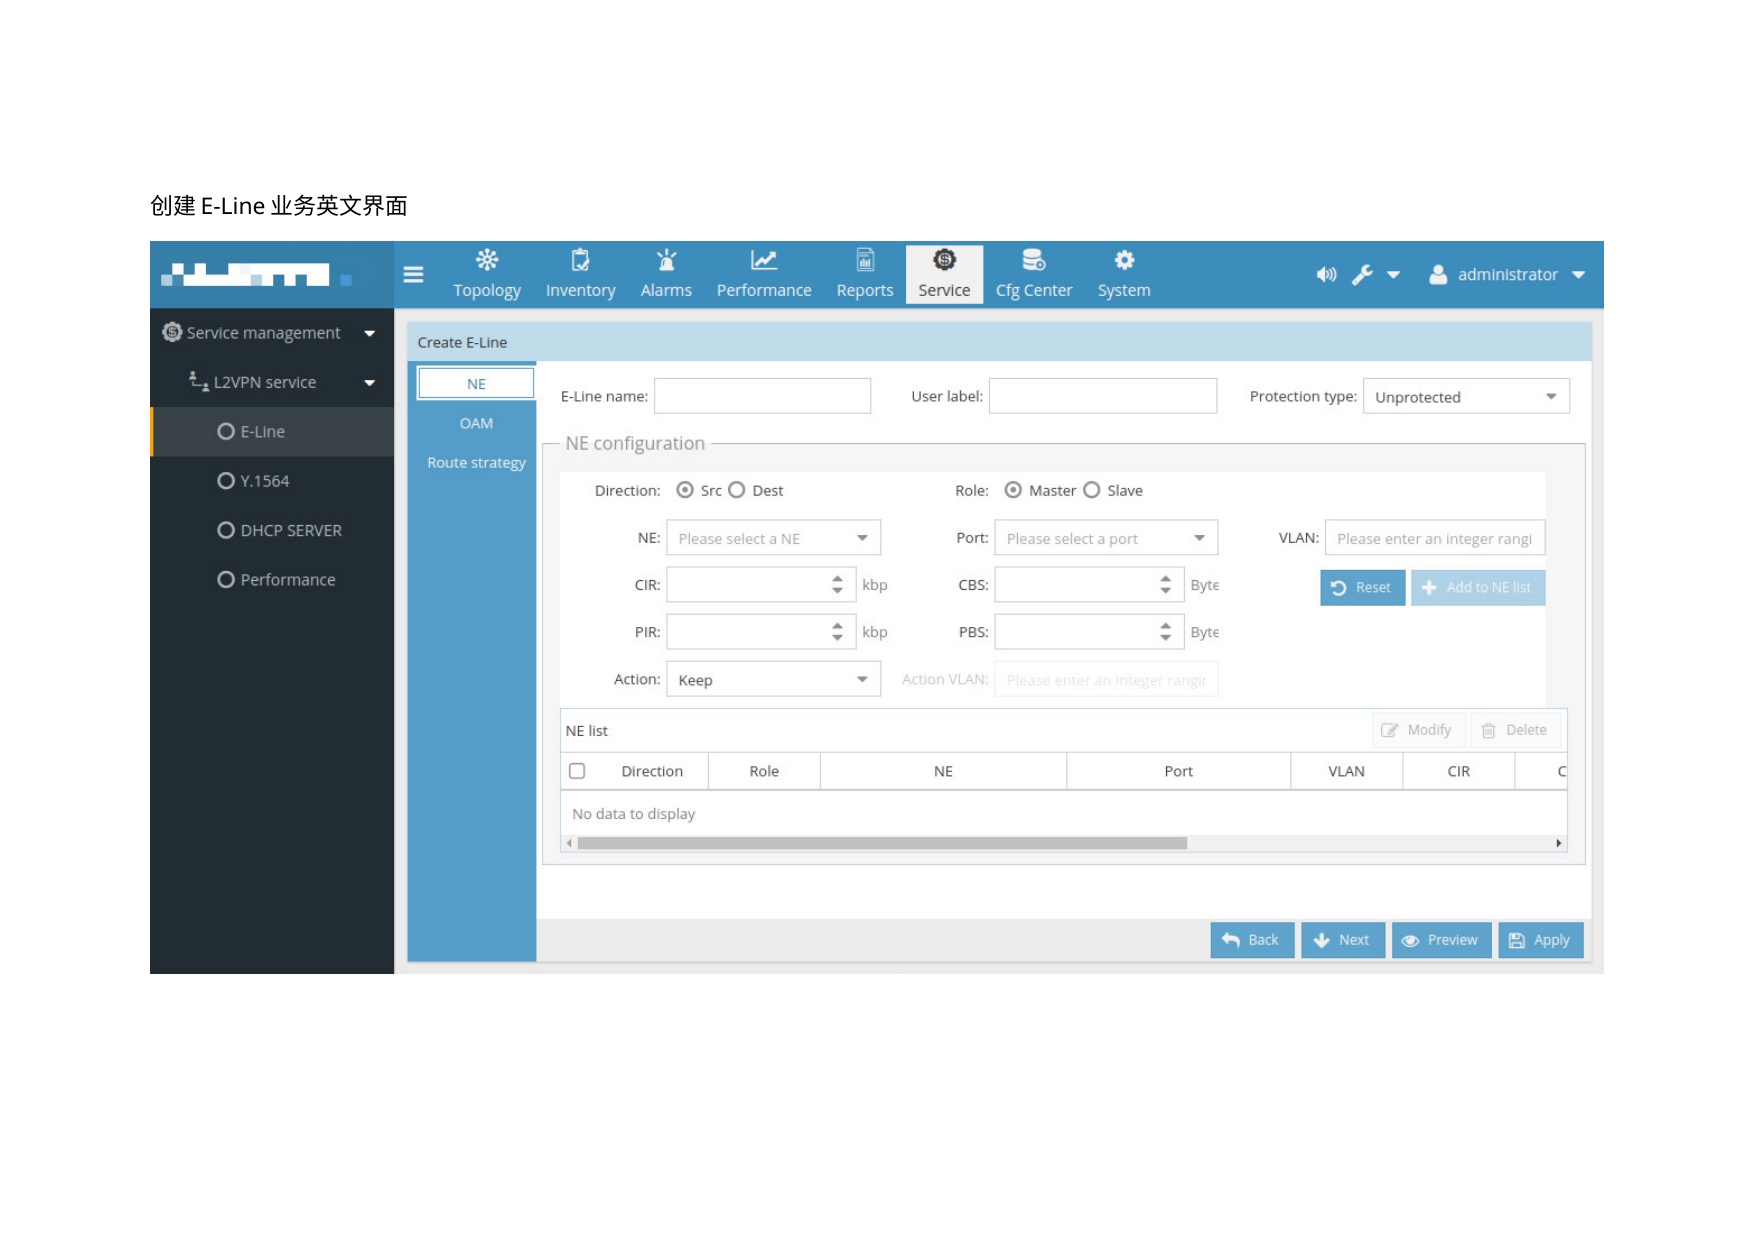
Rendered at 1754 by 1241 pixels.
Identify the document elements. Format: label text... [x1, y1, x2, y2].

text 创建E-Line业务英文界面 [150, 187, 1604, 221]
picture [150, 241, 1604, 974]
